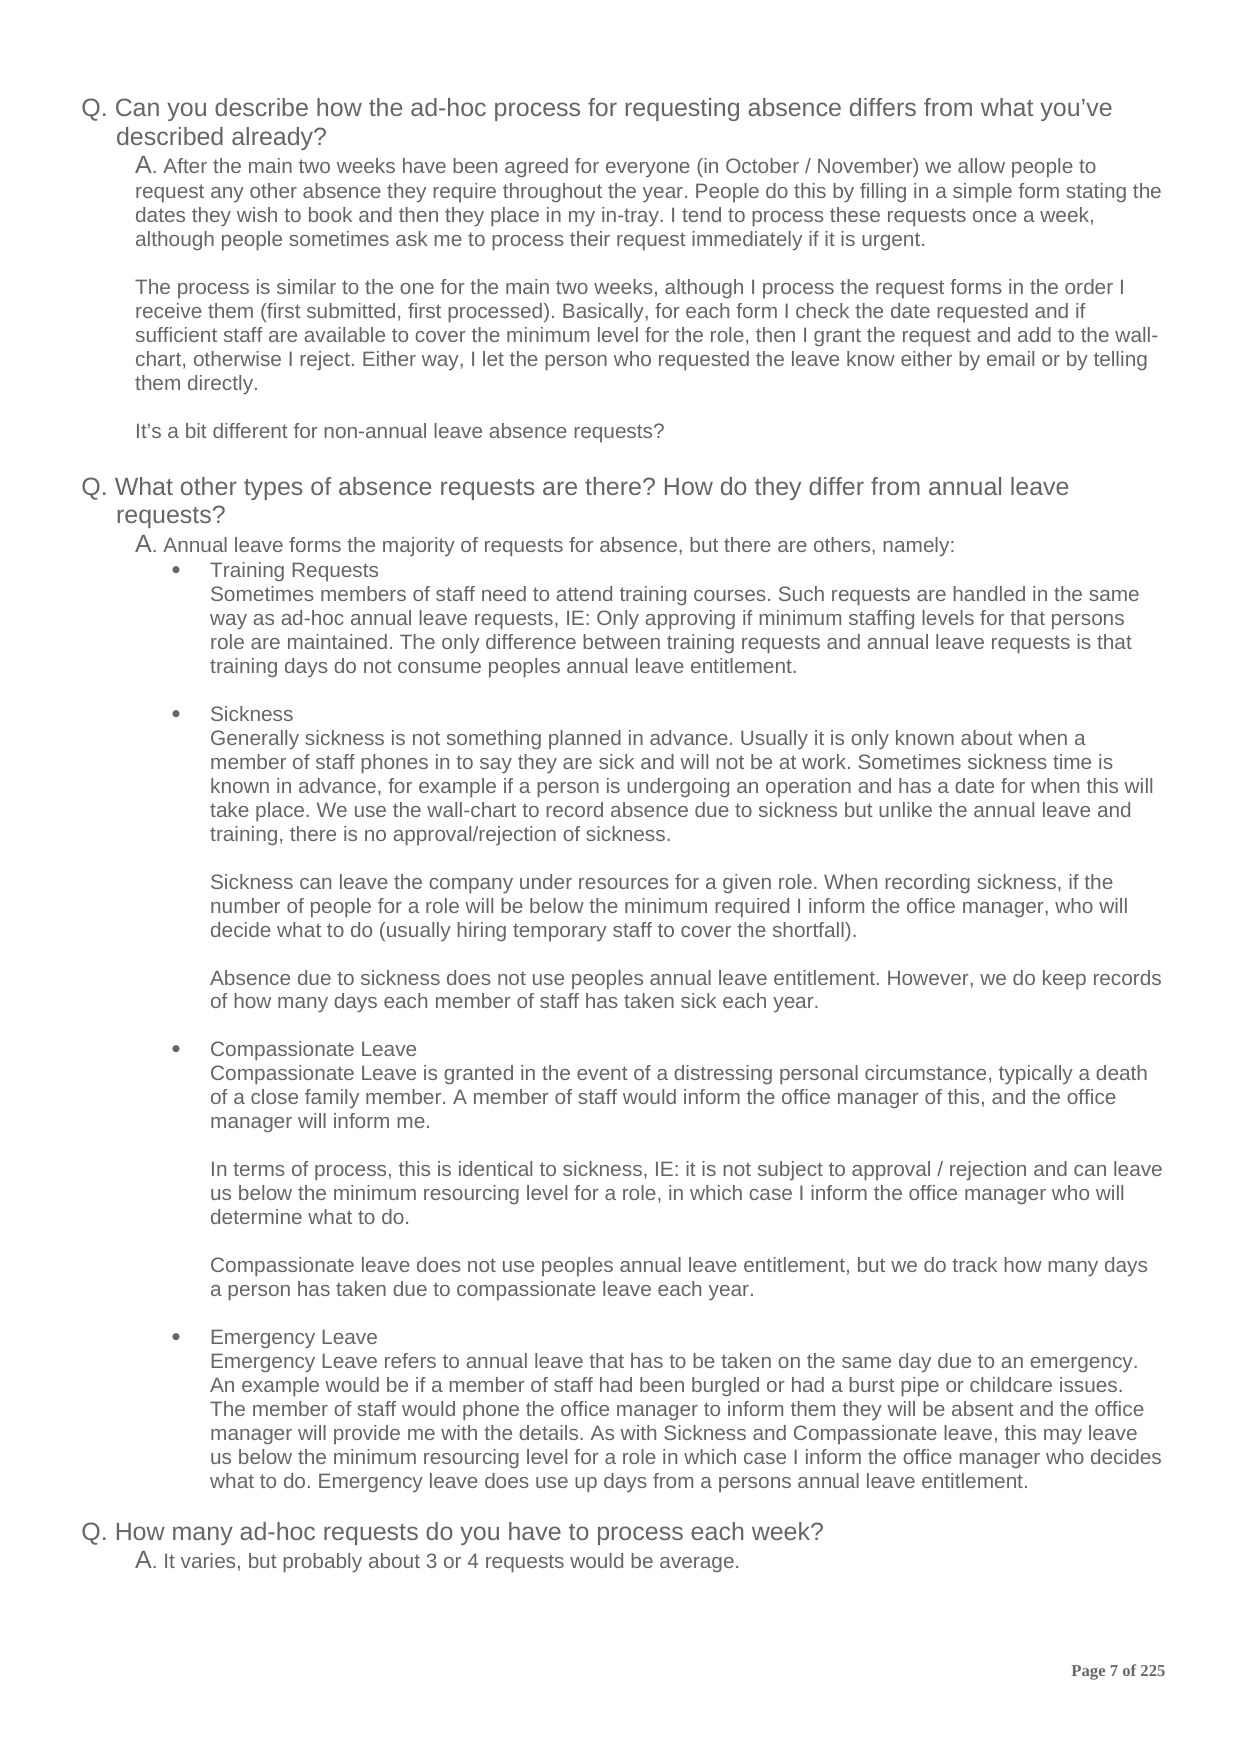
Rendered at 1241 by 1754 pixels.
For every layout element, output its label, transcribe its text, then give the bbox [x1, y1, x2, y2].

list Sickness [172, 702, 1165, 726]
list Sickness can leave the company under resources for a given role. When recording sickness, if the number of people for a role will be below the minimum required I inform the office manager, who will decide what to do (usually hiring temporary staff to cover the shortfall). [210, 869, 1165, 941]
list Absence due to sickness does not use peoples annual leave entitlement. However, we do keep records of how many days each member of staff has taken sick each year. [210, 965, 1165, 1013]
text A. After the main two weeks have been agreed for everyone (in October / November) we allow people to request any other absence they require throughout the year. People do this by filling in a simple form stating the dates they wish to book and then they place in my in-tray. I tend to process these requests once a week, although people sometimes ask me to process their request immediately if it is urgent. [135, 151, 1165, 251]
text In terms of process, this is identical to sickness, IE: it is not subject to approval / rejection and can leave us below the minimum resourcing level for a role, in which case I inform the office manager who will determine what to do. [210, 1157, 1165, 1229]
text The process is similar to the one for the main two weeks, although I process the request forms in the order I receive them (first submitted, first processed). Basically, for each form I check the date requested and if sufficient staff are available to cover the minimum level for the role, then I grant the request and add to the wall-chart, otherwise I reject. Either way, I let the person who requested the leave know either by email or by telling them directly. [135, 275, 1165, 395]
text A. It varies, but probably about 3 or 4 requests would be average. [135, 1545, 1165, 1574]
text It’s a bit different for non-annual leave absence requests? [135, 419, 1165, 443]
text Q. What other types of absence requests are there? How do they differ from annual leave requests? [81, 472, 1165, 529]
list Emergency Leave [172, 1325, 1165, 1349]
text A. Annual leave forms the majority of requests for absence, but there are others, namely: [135, 529, 1165, 558]
text Compassionate leave does not use peoples annual leave entitlement, but we do track how many days a person has taken due to compassionate leave each year. [210, 1253, 1165, 1301]
list Emergency Leave refers to annual leave that has to be taken on the same day due to an emergency. An example would be if a member of staff had been burgled or had a burst pipe or childcare issues. The member of staff would phone the office manager to inform them they will be absent and the office manager will provide me with the details. As with Sickness and Compassionate leave, this may leave us below the minimum resourcing level for a role in which case I inform the office manager who decides what to do. Emergency leave does use up days from a persons annual leave entitlement. [210, 1349, 1165, 1493]
text Q. How many ad-hoc requests do you have to process each week? [81, 1517, 1165, 1545]
list Training Requests Sometimes members of staff need to attend training courses. Such requests are handled in the same way as ad-hoc annual leave requests, IE: Only approving if minimum staffing levels for that persons role are maintained. The only difference between training requests and annual leave requests is that training days do not consume peoples annual leave entitlement. [172, 558, 1165, 678]
list Generally sickness is not something planned in advance. Usually it is only known about when a member of staff phones in to say they are sick and will not be at work. Sometimes sickness time is known in advance, for example if a person is undergoing an operation and has a date for when this will take place. We use the wall-chart to record absence due to sickness but unlike the annual leave and training, there is no approval/rejection of sickness. [210, 726, 1165, 846]
list Compassionate Leave [172, 1037, 1165, 1061]
text Q. Can you describe how the ad-hoc process for requesting absence differs from what you’ve described already? [81, 93, 1165, 151]
text Compassionate Leave is granted in the event of a distressing personal circumstance, typically a death of a close family member. A member of staff would inform the office manager of this, and the office manager will inform me. [210, 1061, 1165, 1133]
